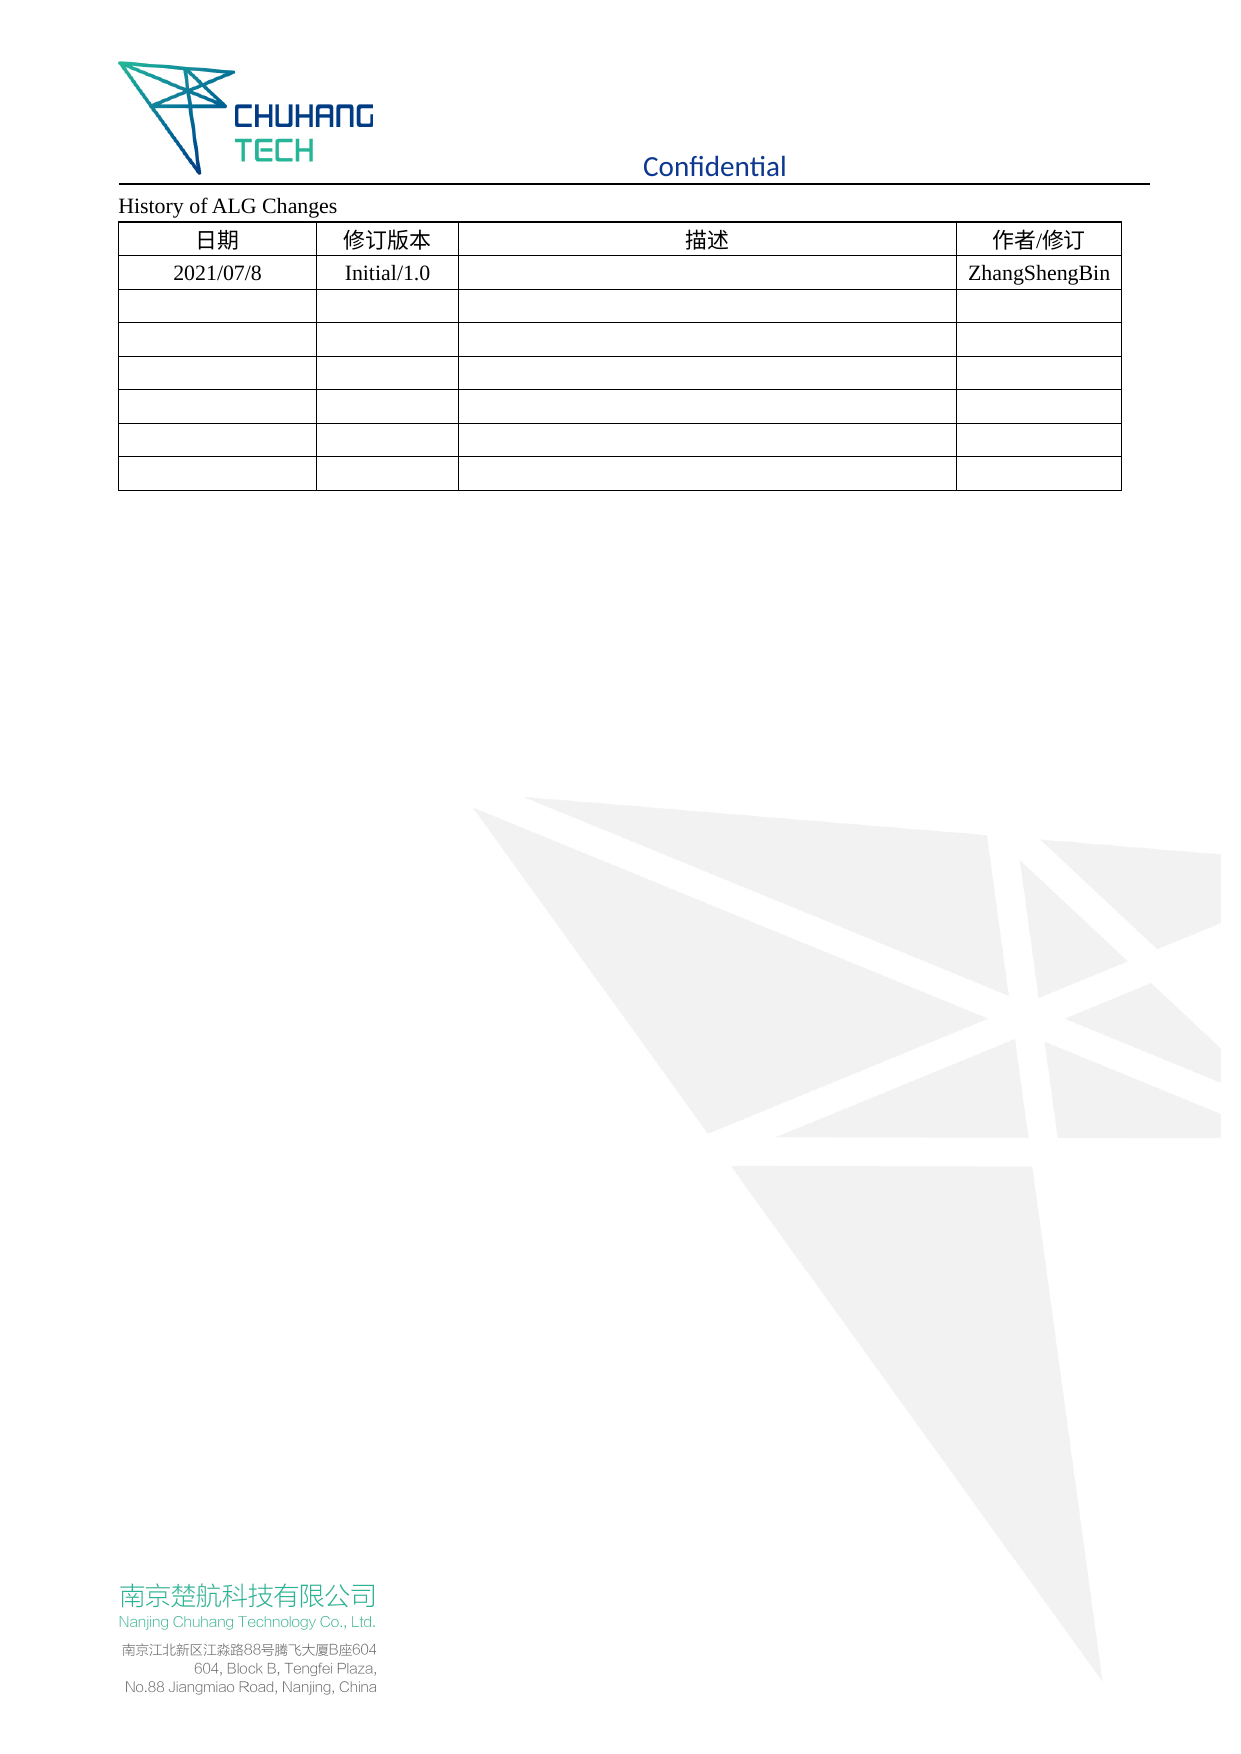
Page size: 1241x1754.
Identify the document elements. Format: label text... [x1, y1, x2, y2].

table_cell [459, 256, 956, 288]
table_cell [317, 390, 458, 423]
table_cell [317, 424, 458, 456]
table_cell [459, 357, 956, 389]
table_cell [459, 424, 956, 456]
table_cell [957, 357, 1121, 389]
table_cell [317, 457, 458, 490]
table_cell [119, 424, 316, 456]
table_cell [119, 457, 316, 490]
table_cell ZhangShengBin [957, 256, 1121, 288]
table_cell [119, 323, 316, 356]
table_cell [317, 323, 458, 356]
picture [0, 15, 1221, 1754]
table_header 作者/修订 [957, 223, 1121, 255]
table_cell [459, 323, 956, 356]
table_cell [317, 357, 458, 389]
table_cell [119, 390, 316, 423]
table_header 修订版本 [317, 223, 458, 255]
table_cell [459, 290, 956, 322]
text History of ALG Changes [118, 189, 1122, 221]
table_cell [459, 457, 956, 490]
table_cell [119, 357, 316, 389]
table_cell [957, 323, 1121, 356]
table_cell 2021/07/8 [119, 256, 316, 288]
table_header 描述 [459, 223, 956, 255]
table_cell [119, 290, 316, 322]
table_cell [317, 290, 458, 322]
table_cell Initial/1.0 [317, 256, 458, 288]
table_cell [957, 290, 1121, 322]
table_header 日期 [119, 223, 316, 255]
table_cell [957, 424, 1121, 456]
table_cell [957, 390, 1121, 423]
table_cell [459, 390, 956, 423]
table_cell [957, 457, 1121, 490]
